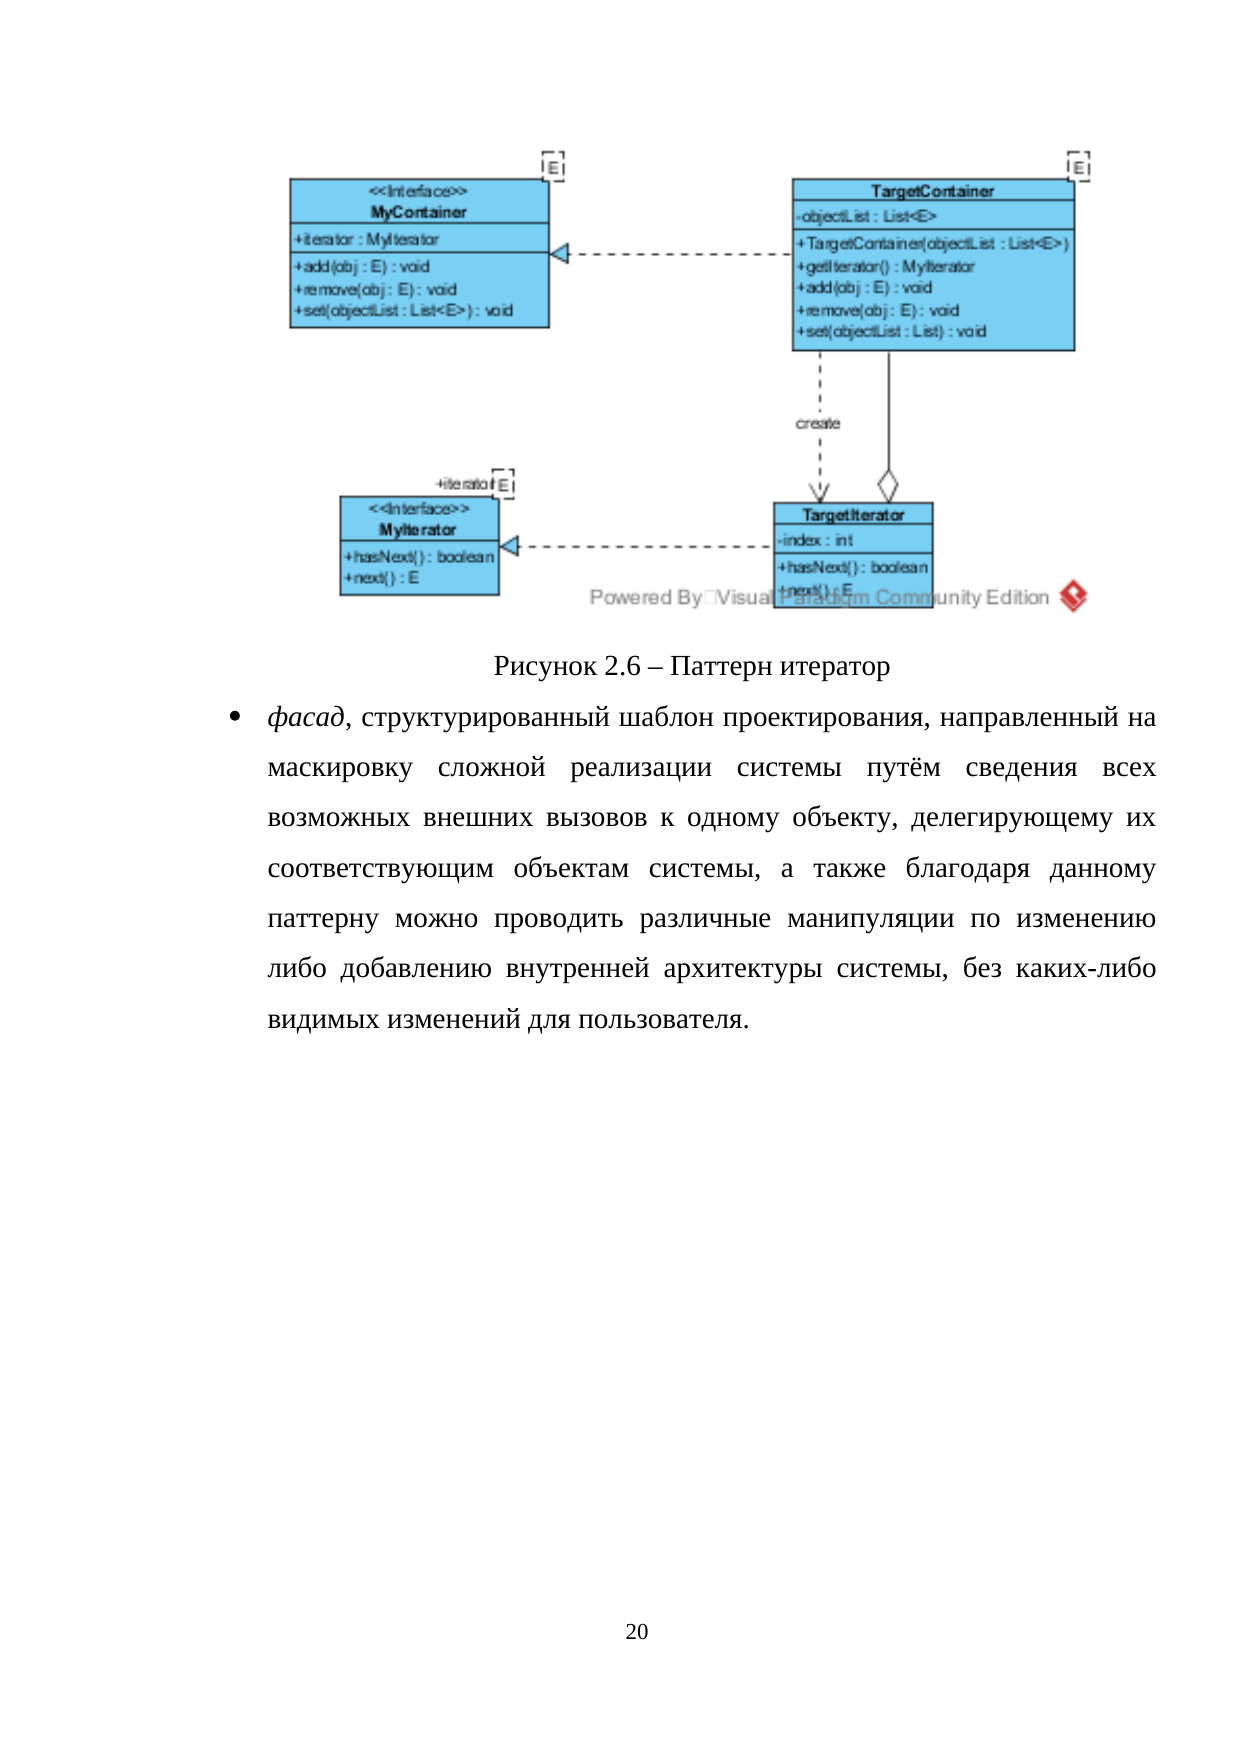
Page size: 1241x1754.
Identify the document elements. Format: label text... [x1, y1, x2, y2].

list фасад, структурированный шаблон проектирования, направленный на маскировку сложной реализации системы путём сведения всех возможных внешних вызовов к одному объекту, делегирующему их соответствующим объектам системы, а также благодаря данному паттерну можно проводить различные манипуляции по изменению либо добавлению внутренней архитектуры системы, без каких-либо видимых изменений для пользователя. [230, 699, 1157, 1034]
text Рисунок 2.6 – Паттерн итератор [267, 648, 1157, 682]
picture [267, 139, 1099, 632]
